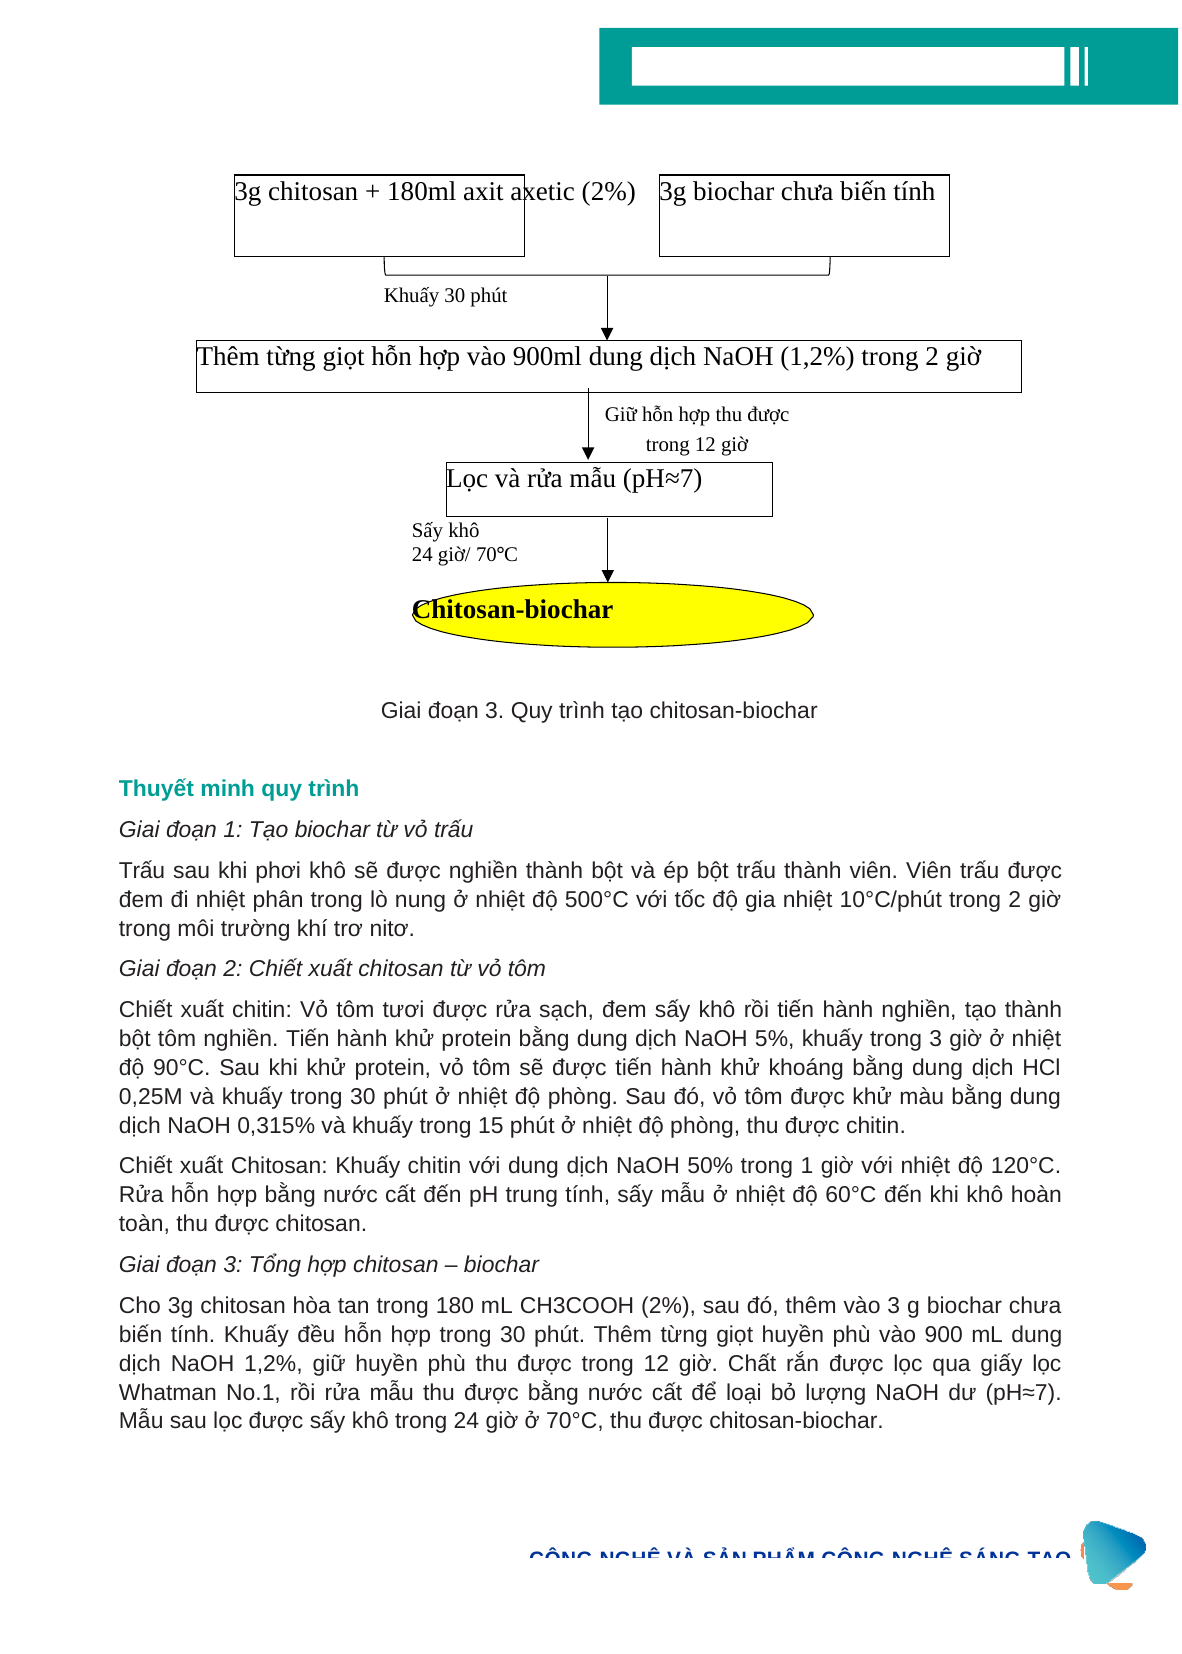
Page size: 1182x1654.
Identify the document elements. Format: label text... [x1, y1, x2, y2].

text Giai đoạn 3. Quy trình tạo chitosan-biochar [144, 697, 1054, 723]
text Chiết xuất Chitosan: Khuấy chitin với dung dịch NaOH 50% trong 1 giờ với nhiệt độ 120°C. Rửa hỗn hợp bằng nước cất đến pH trung tính, sấy mẫu ở nhiệt độ 60°C đến khi khô hoàn toàn, thu được chitosan. [119, 1152, 1062, 1236]
text Giai đoạn 2: Chiết xuất chitosan từ vỏ tôm [119, 955, 1175, 981]
text Chiết xuất chitin: Vỏ tôm tươi được rửa sạch, đem sấy khô rồi tiến hành nghiền, tạo thành bột tôm nghiền. Tiến hành khử protein bằng dung dịch NaOH 5%, khuấy trong 3 giờ ở nhiệt độ 90°C. Sau khi khử protein, vỏ tôm sẽ được tiến hành khử khoáng bằng dung dịch HCl 0,25M và khuấy trong 30 phút ở nhiệt độ phòng. Sau đó, vỏ tôm được khử màu bằng dung dịch NaOH 0,315% và khuấy trong 15 phút ở nhiệt độ phòng, thu được chitin. [119, 996, 1063, 1138]
subtitle Thuyết minh quy trình [119, 774, 1175, 801]
text Giai đoạn 1: Tạo biochar từ vỏ trấu [119, 816, 1175, 842]
text Cho 3g chitosan hòa tan trong 180 mL CH3COOH (2%), sau đó, thêm vào 3 g biochar chưa biến tính. Khuấy đều hỗn hợp trong 30 phút. Thêm từng giọt huyền phù vào 900 mL dung dịch NaOH 1,2%, giữ huyền phù thu được trong 12 giờ. Chất rắn được lọc qua giấy lọc Whatman No.1, rồi rửa mẫu thu được bằng nước cất để loại bỏ lượng NaOH dư (pH≈7). Mẫu sau lọc được sấy khô trong 24 giờ ở 70°C, thu được chitosan-biochar. [119, 1292, 1062, 1434]
picture [1080, 1519, 1146, 1590]
text Trấu sau khi phơi khô sẽ được nghiền thành bột và ép bột trấu thành viên. Viên trấu được đem đi nhiệt phân trong lò nung ở nhiệt độ 500°C với tốc độ gia nhiệt 10°C/phút trong 2 giờ trong môi trường khí trơ nitơ. [119, 857, 1063, 941]
text Giữ hỗn hợp thu được trong 12 giờ [604, 402, 791, 456]
text Giai đoạn 3: Tổng hợp chitosan – biochar [119, 1251, 1175, 1277]
